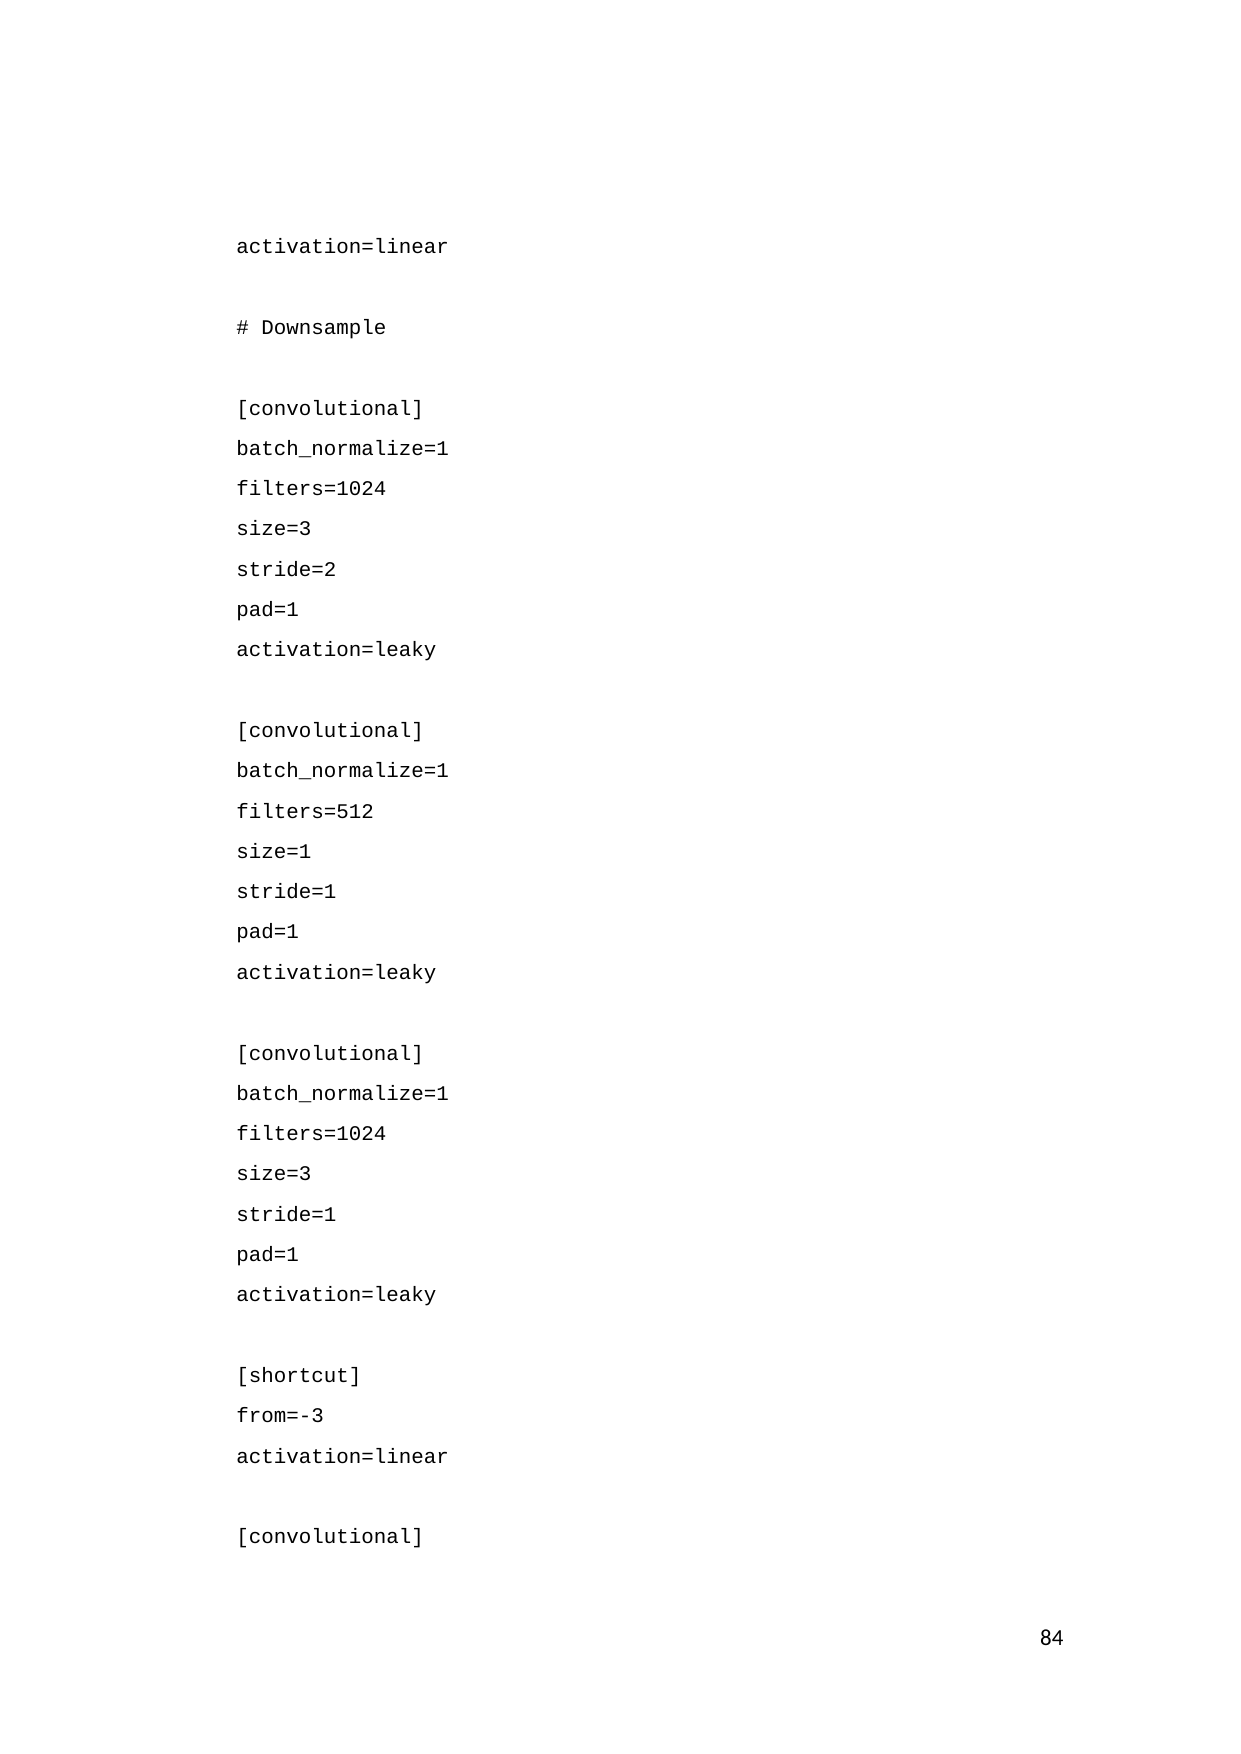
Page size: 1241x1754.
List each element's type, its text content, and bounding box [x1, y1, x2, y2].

text from=-3 [236, 1405, 1063, 1429]
text size=1 [236, 841, 1063, 864]
text activation=linear [236, 1446, 1063, 1469]
text filters=1024 [236, 1123, 1063, 1147]
text activation=linear [236, 236, 1063, 260]
text batch_normalize=1 [236, 438, 1063, 461]
text pad=1 [236, 922, 1063, 945]
text filters=512 [236, 801, 1063, 824]
text activation=leaky [236, 1284, 1063, 1308]
text stride=1 [236, 881, 1063, 905]
text size=3 [236, 518, 1063, 542]
text activation=leaky [236, 639, 1063, 663]
text [convolutional] [236, 1526, 1063, 1550]
text [convolutional] [236, 720, 1063, 744]
text [convolutional] [236, 1042, 1063, 1066]
text [convolutional] [236, 397, 1063, 421]
text stride=2 [236, 559, 1063, 582]
text size=3 [236, 1163, 1063, 1187]
text pad=1 [236, 1244, 1063, 1268]
text activation=leaky [236, 962, 1063, 986]
text [shortcut] [236, 1365, 1063, 1389]
text batch_normalize=1 [236, 760, 1063, 784]
text # Downsample [236, 317, 1063, 341]
text filters=1024 [236, 478, 1063, 502]
text stride=1 [236, 1204, 1063, 1227]
text pad=1 [236, 599, 1063, 623]
text batch_normalize=1 [236, 1083, 1063, 1106]
